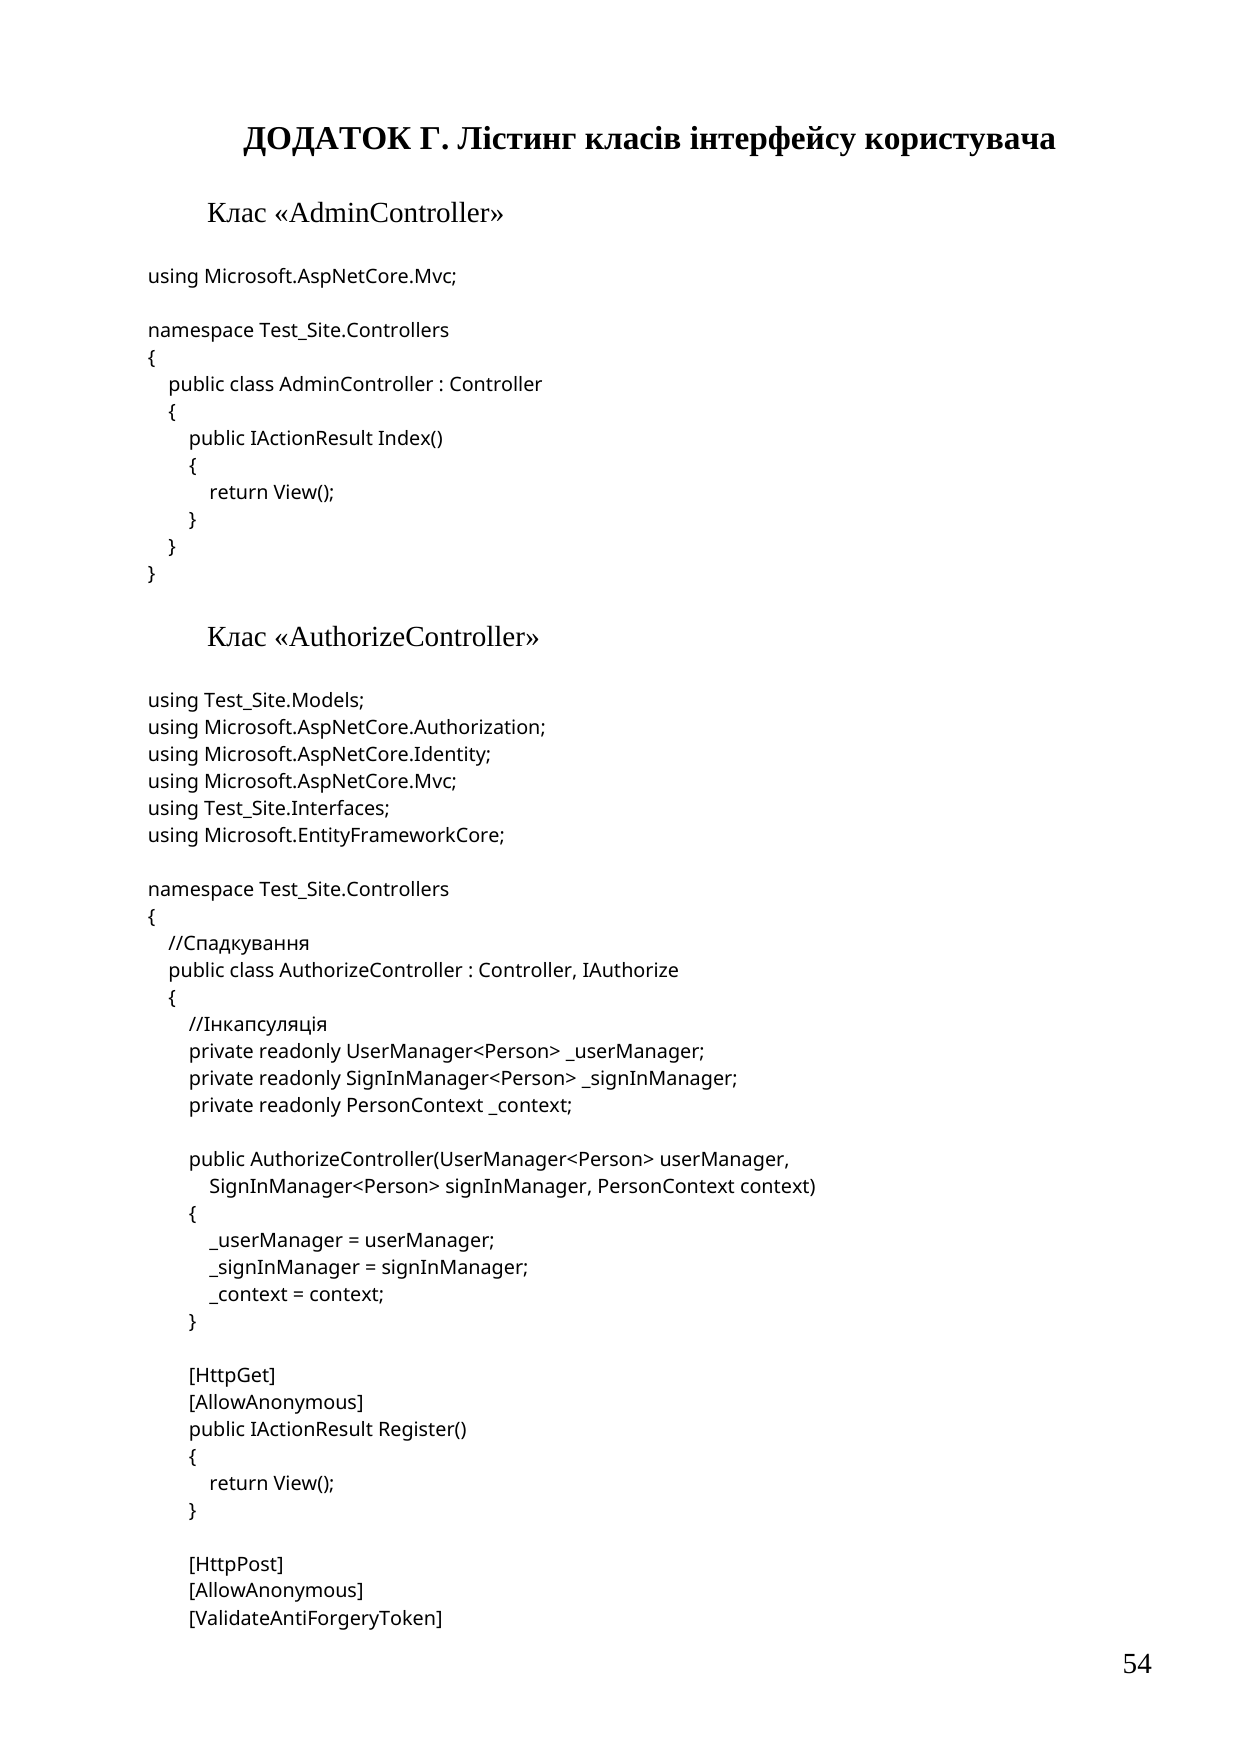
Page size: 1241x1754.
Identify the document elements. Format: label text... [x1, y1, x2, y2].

subtitle ДОДАТОК Г. Лістинг класів інтерфейсу користувача [148, 118, 1152, 156]
text return View(); [148, 1469, 1152, 1496]
text _signInManager = signInManager; [148, 1253, 1152, 1280]
text using Microsoft.AspNetCore.Identity; [148, 740, 1152, 767]
text namespace Test_Site.Controllers [148, 316, 1152, 343]
text public AuthorizeController(UserManager<Person> userManager, [148, 1145, 1152, 1172]
text { [148, 451, 1152, 478]
text private readonly SignInManager<Person> _signInManager; [148, 1064, 1152, 1091]
text //Інкапсуляція [148, 1010, 1152, 1037]
text [AllowAnonymous] [148, 1388, 1152, 1415]
text } [148, 1496, 1152, 1523]
text private readonly UserManager<Person> _userManager; [148, 1037, 1152, 1064]
text _context = context; [148, 1280, 1152, 1307]
text namespace Test_Site.Controllers [148, 875, 1152, 902]
text { [148, 1199, 1152, 1226]
text } [148, 505, 1152, 532]
text using Test_Site.Models; [148, 686, 1152, 713]
text //Спадкування [148, 929, 1152, 956]
text } [148, 559, 1152, 586]
text private readonly PersonContext _context; [148, 1091, 1152, 1118]
text SignInManager<Person> signInManager, PersonContext context) [148, 1172, 1152, 1199]
text _userManager = userManager; [148, 1226, 1152, 1253]
text [AllowAnonymous] [148, 1577, 1152, 1604]
text return View(); [148, 478, 1152, 505]
text [ValidateAntiForgeryToken] [148, 1604, 1152, 1631]
text using Microsoft.AspNetCore.Mvc; [148, 767, 1152, 794]
text Клас «AuthorizeController» [148, 619, 1152, 653]
text { [148, 1442, 1152, 1469]
text } [148, 1307, 1152, 1334]
text using Test_Site.Interfaces; [148, 794, 1152, 821]
text { [148, 983, 1152, 1010]
text Клас «AdminController» [148, 195, 1152, 228]
text using Microsoft.AspNetCore.Mvc; [148, 262, 1152, 289]
text { [148, 343, 1152, 370]
text [HttpGet] [148, 1361, 1152, 1388]
text [HttpPost] [148, 1550, 1152, 1577]
text public IActionResult Index() [148, 424, 1152, 451]
text using Microsoft.AspNetCore.Authorization; [148, 713, 1152, 740]
text public class AuthorizeController : Controller, IAuthorize [148, 956, 1152, 983]
text } [148, 532, 1152, 559]
text { [148, 902, 1152, 929]
text { [148, 397, 1152, 424]
text public IActionResult Register() [148, 1415, 1152, 1442]
text public class AdminController : Controller [148, 370, 1152, 397]
text using Microsoft.EntityFrameworkCore; [148, 821, 1152, 848]
